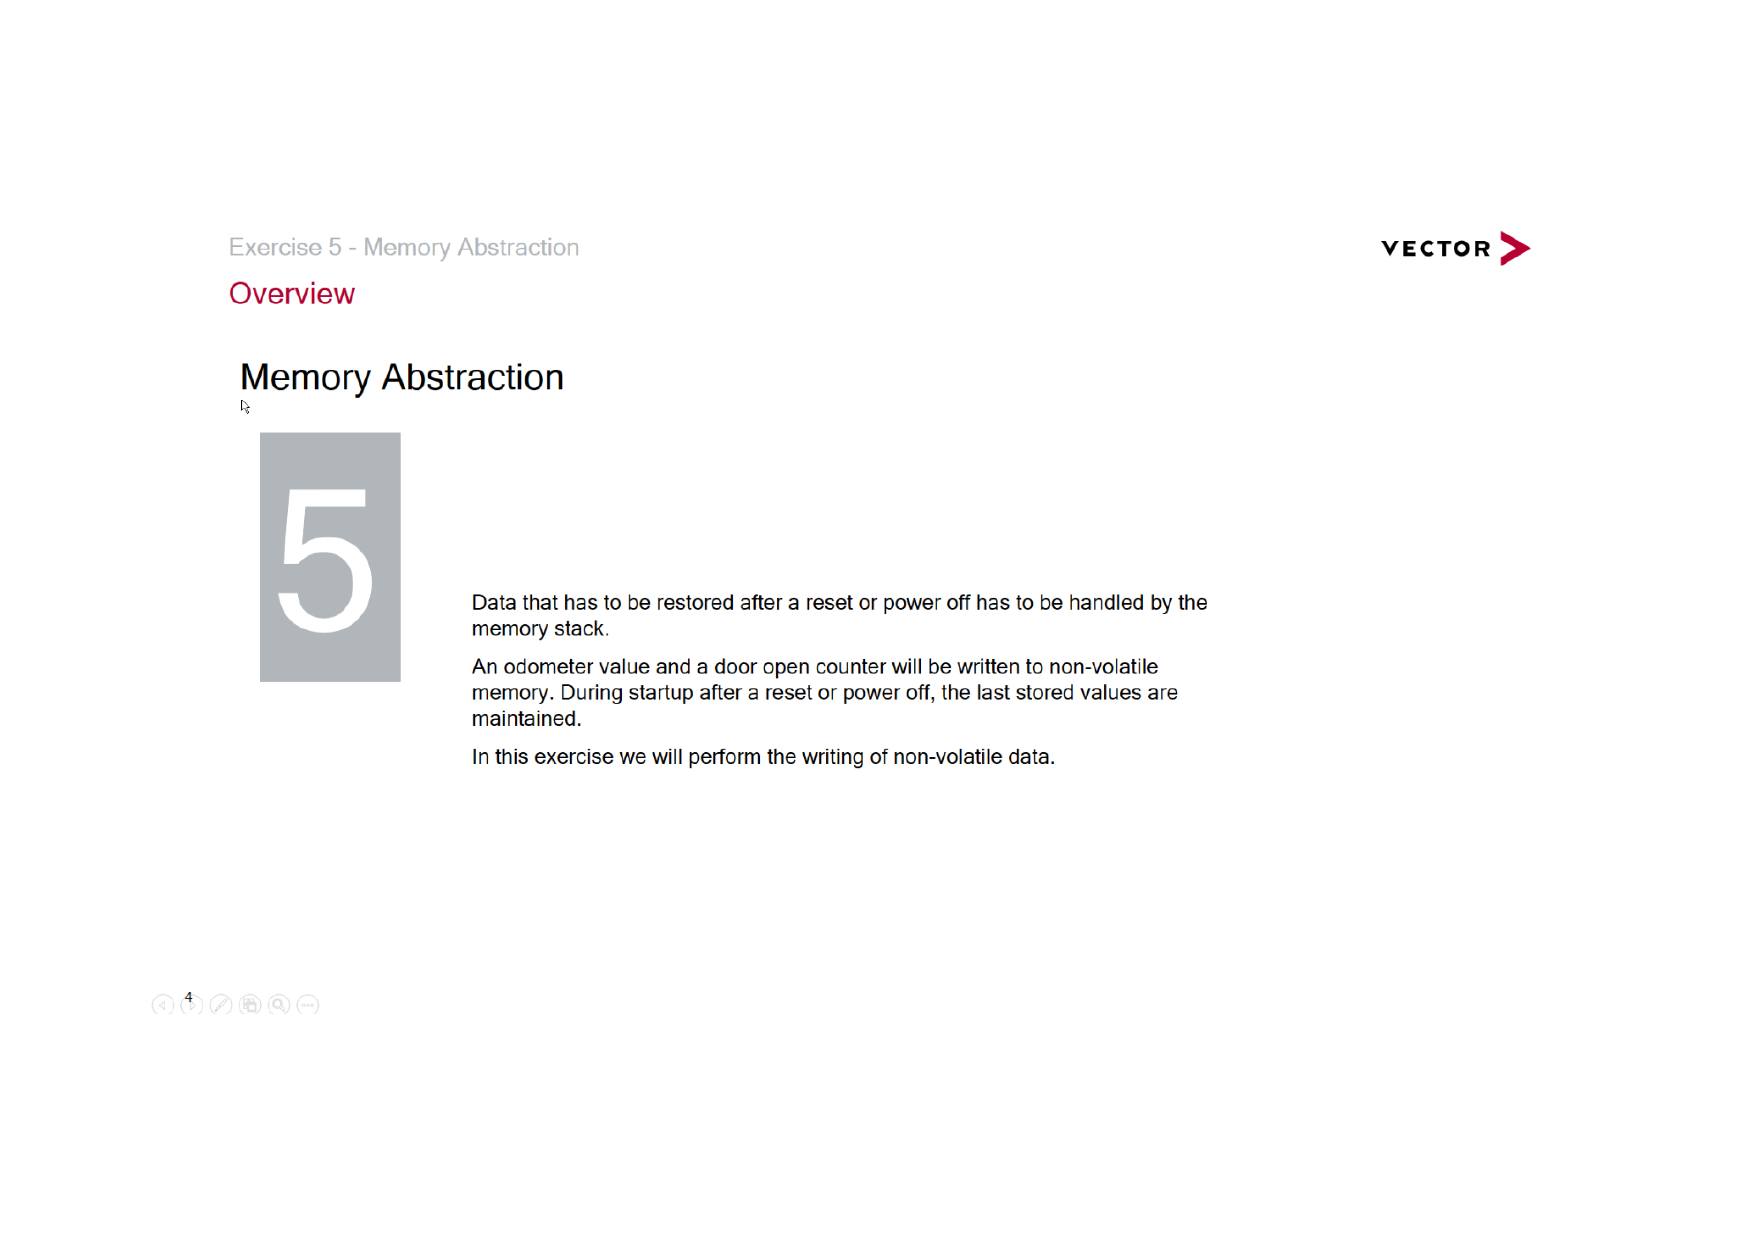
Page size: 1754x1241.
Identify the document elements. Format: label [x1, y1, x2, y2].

picture [150, 197, 1604, 1014]
